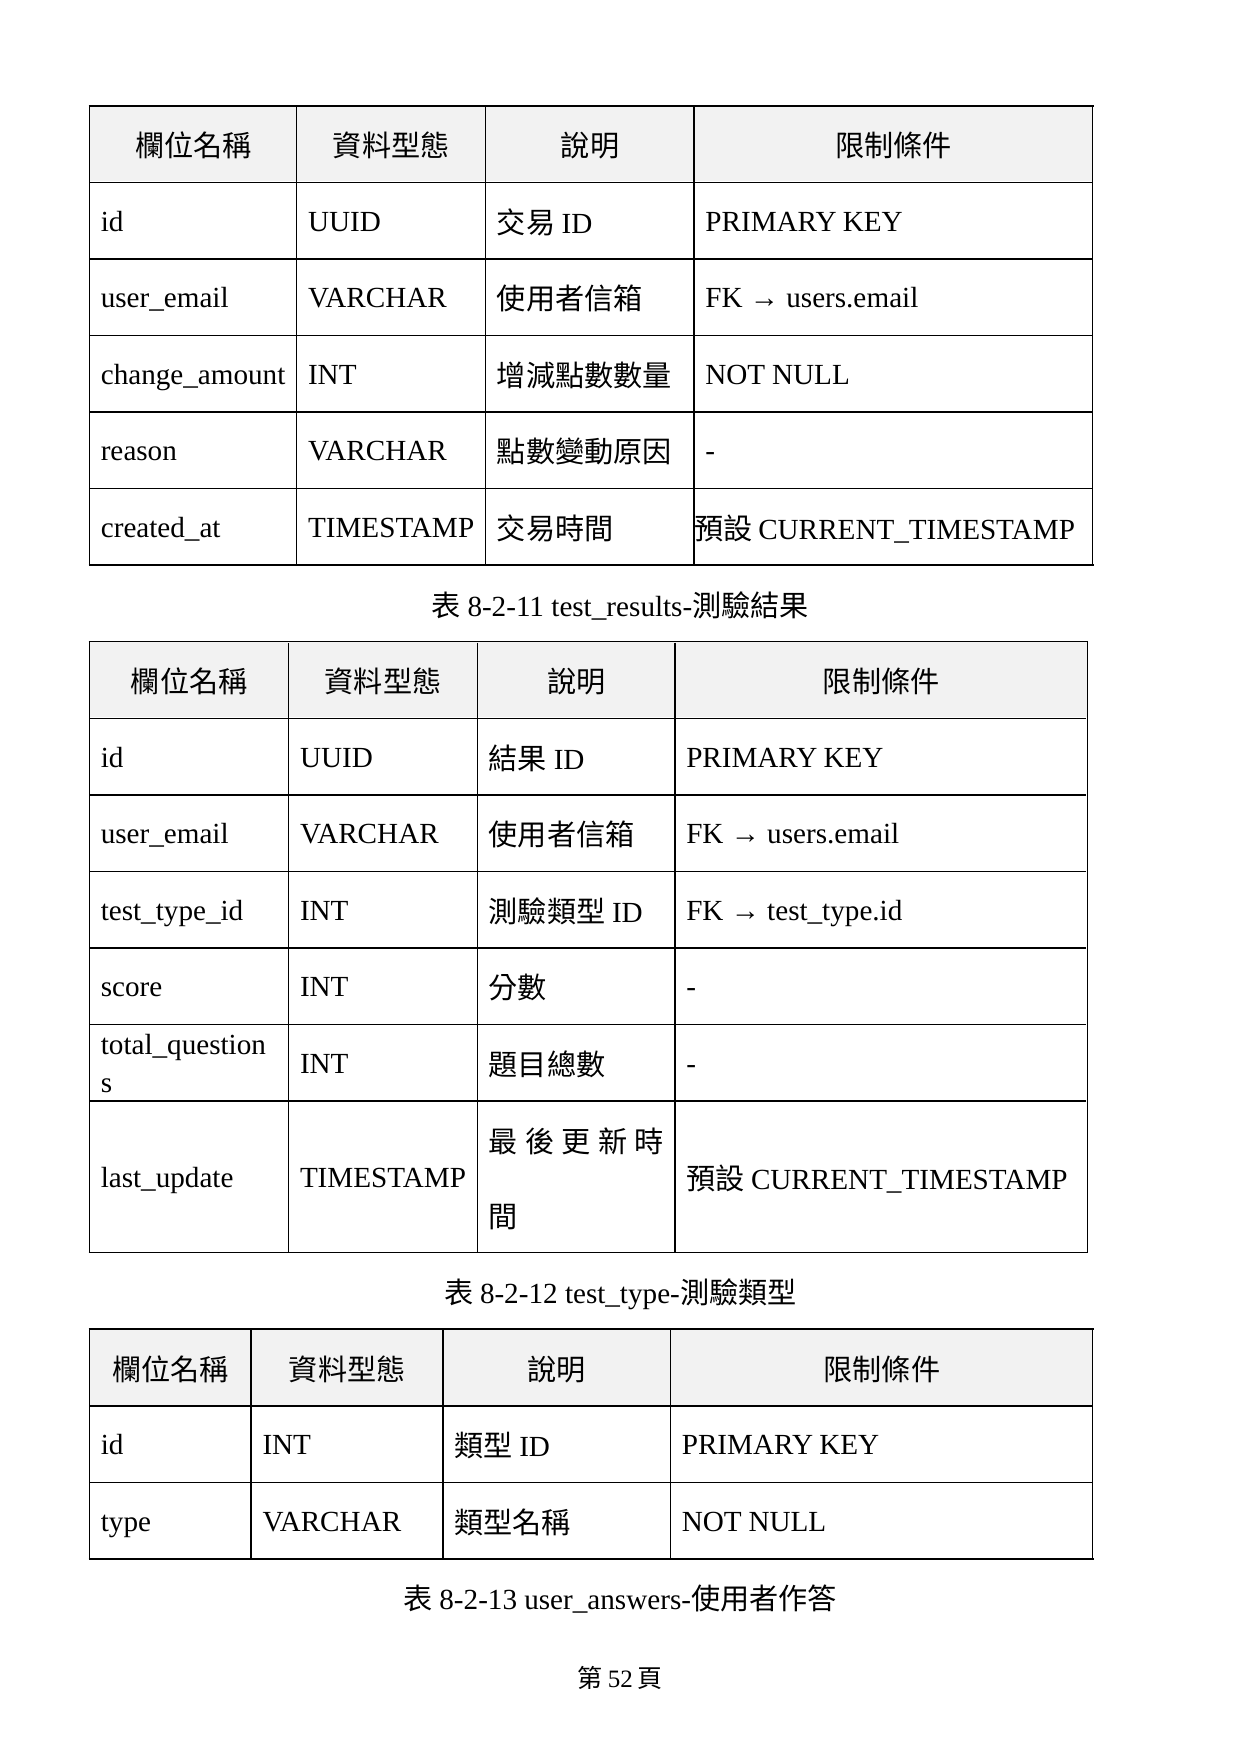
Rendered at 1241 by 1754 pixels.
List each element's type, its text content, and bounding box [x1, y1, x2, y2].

table_cell NOT NULL [671, 1483, 1092, 1558]
table_cell FK → test_type.id [676, 871, 1087, 947]
table_cell total_questions [90, 1025, 288, 1100]
table_header 欄位名稱 [90, 642, 288, 717]
table_cell INT [289, 949, 477, 1024]
table_cell NOT NULL [695, 336, 1092, 411]
table_cell 類型 ID [444, 1407, 670, 1481]
table_cell 分數 [478, 949, 674, 1024]
table_cell last_update [90, 1102, 288, 1252]
table_cell 使用者信箱 [486, 260, 693, 334]
table_header 說明 [444, 1330, 670, 1405]
table_cell - [695, 413, 1092, 488]
table_cell VARCHAR [297, 260, 485, 334]
table_header 欄位名稱 [90, 107, 296, 181]
table_cell FK → users.email [676, 794, 1087, 871]
table_header 資料型態 [252, 1330, 442, 1405]
table_cell INT [297, 336, 485, 411]
table_header 資料型態 [297, 107, 485, 181]
table_cell - [676, 947, 1087, 1024]
table_cell UUID [289, 719, 477, 794]
table_cell id [90, 719, 288, 794]
table_cell id [90, 183, 296, 258]
table_cell 最後更新時間 [478, 1102, 674, 1252]
table_cell 類型名稱 [444, 1483, 670, 1558]
table_cell TIMESTAMP [289, 1102, 477, 1252]
table_cell INT [252, 1407, 442, 1481]
table_cell 題目總數 [478, 1025, 674, 1100]
table_cell 交易 ID [486, 183, 693, 258]
table_header 限制條件 [676, 642, 1087, 717]
table_header 欄位名稱 [90, 1330, 250, 1405]
table_cell user_email [90, 260, 296, 334]
table_cell TIMESTAMP [297, 489, 485, 564]
table_cell id [90, 1407, 250, 1481]
table_cell reason [90, 413, 296, 488]
table_header 說明 [486, 107, 693, 181]
table_header 說明 [478, 642, 675, 717]
table_cell 預設CURRENT_TIMESTAMP [695, 489, 1092, 564]
table_cell - [676, 1024, 1087, 1100]
table_cell 點數變動原因 [486, 413, 693, 488]
table_cell type [90, 1483, 250, 1558]
table_cell VARCHAR [252, 1483, 442, 1558]
table_cell test_type_id [90, 872, 288, 947]
table_header 資料型態 [289, 642, 477, 717]
table_cell 結果 ID [478, 719, 674, 794]
table_cell INT [289, 1025, 477, 1100]
table_header 限制條件 [671, 1330, 1092, 1405]
table_cell UUID [297, 183, 485, 258]
table_cell change_amount [90, 336, 296, 411]
table_cell 使用者信箱 [478, 796, 674, 871]
table_cell 測驗類型 ID [478, 872, 674, 947]
table_cell score [90, 949, 288, 1024]
table_cell PRIMARY KEY [695, 183, 1092, 258]
table_cell created_at [90, 489, 296, 564]
table_header 限制條件 [695, 107, 1092, 181]
table_cell INT [289, 872, 477, 947]
table_cell user_email [90, 796, 288, 871]
table_cell PRIMARY KEY [671, 1407, 1092, 1481]
table_cell VARCHAR [297, 413, 485, 488]
table_cell FK → users.email [695, 260, 1092, 334]
table_cell 增減點數數量 [486, 336, 693, 411]
table_cell 預設 CURRENT_TIMESTAMP [676, 1100, 1087, 1252]
table_cell 交易時間 [486, 489, 693, 564]
table_cell VARCHAR [289, 796, 477, 871]
table_cell PRIMARY KEY [676, 718, 1087, 794]
